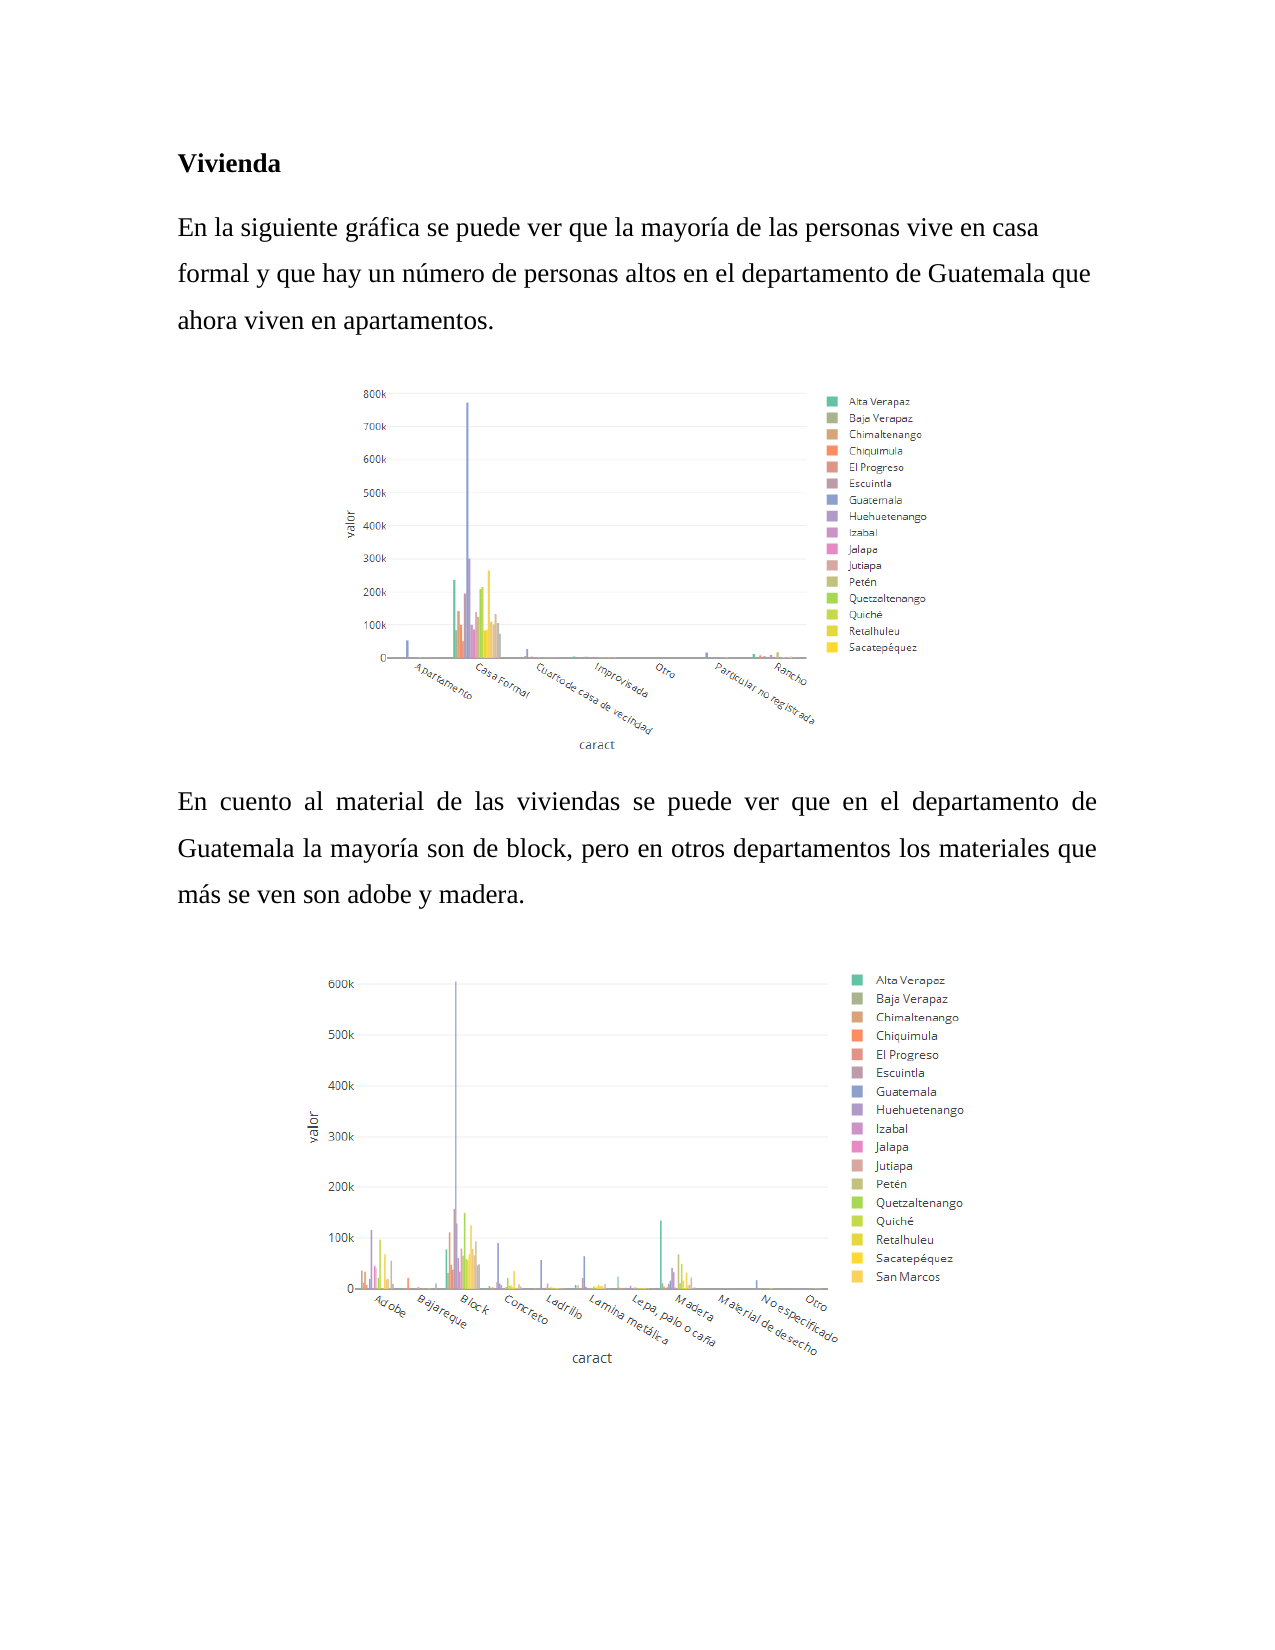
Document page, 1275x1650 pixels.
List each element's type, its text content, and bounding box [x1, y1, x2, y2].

picture [336, 367, 939, 755]
text En la siguiente gráfica se puede ver que la mayoría de las personas vive en casa formal y que hay un número de personas altos en el departamento de Guatemala que ahora viven en apartamentos. [177, 211, 1098, 335]
text Vivienda [177, 148, 1098, 179]
picture [296, 942, 979, 1380]
text En cuento al material de las viviendas se puede ver que en el departamento de Guatemala la mayoría son de block, pero en otros departamentos los materiales que más se ven son adobe y madera. [177, 785, 1098, 910]
